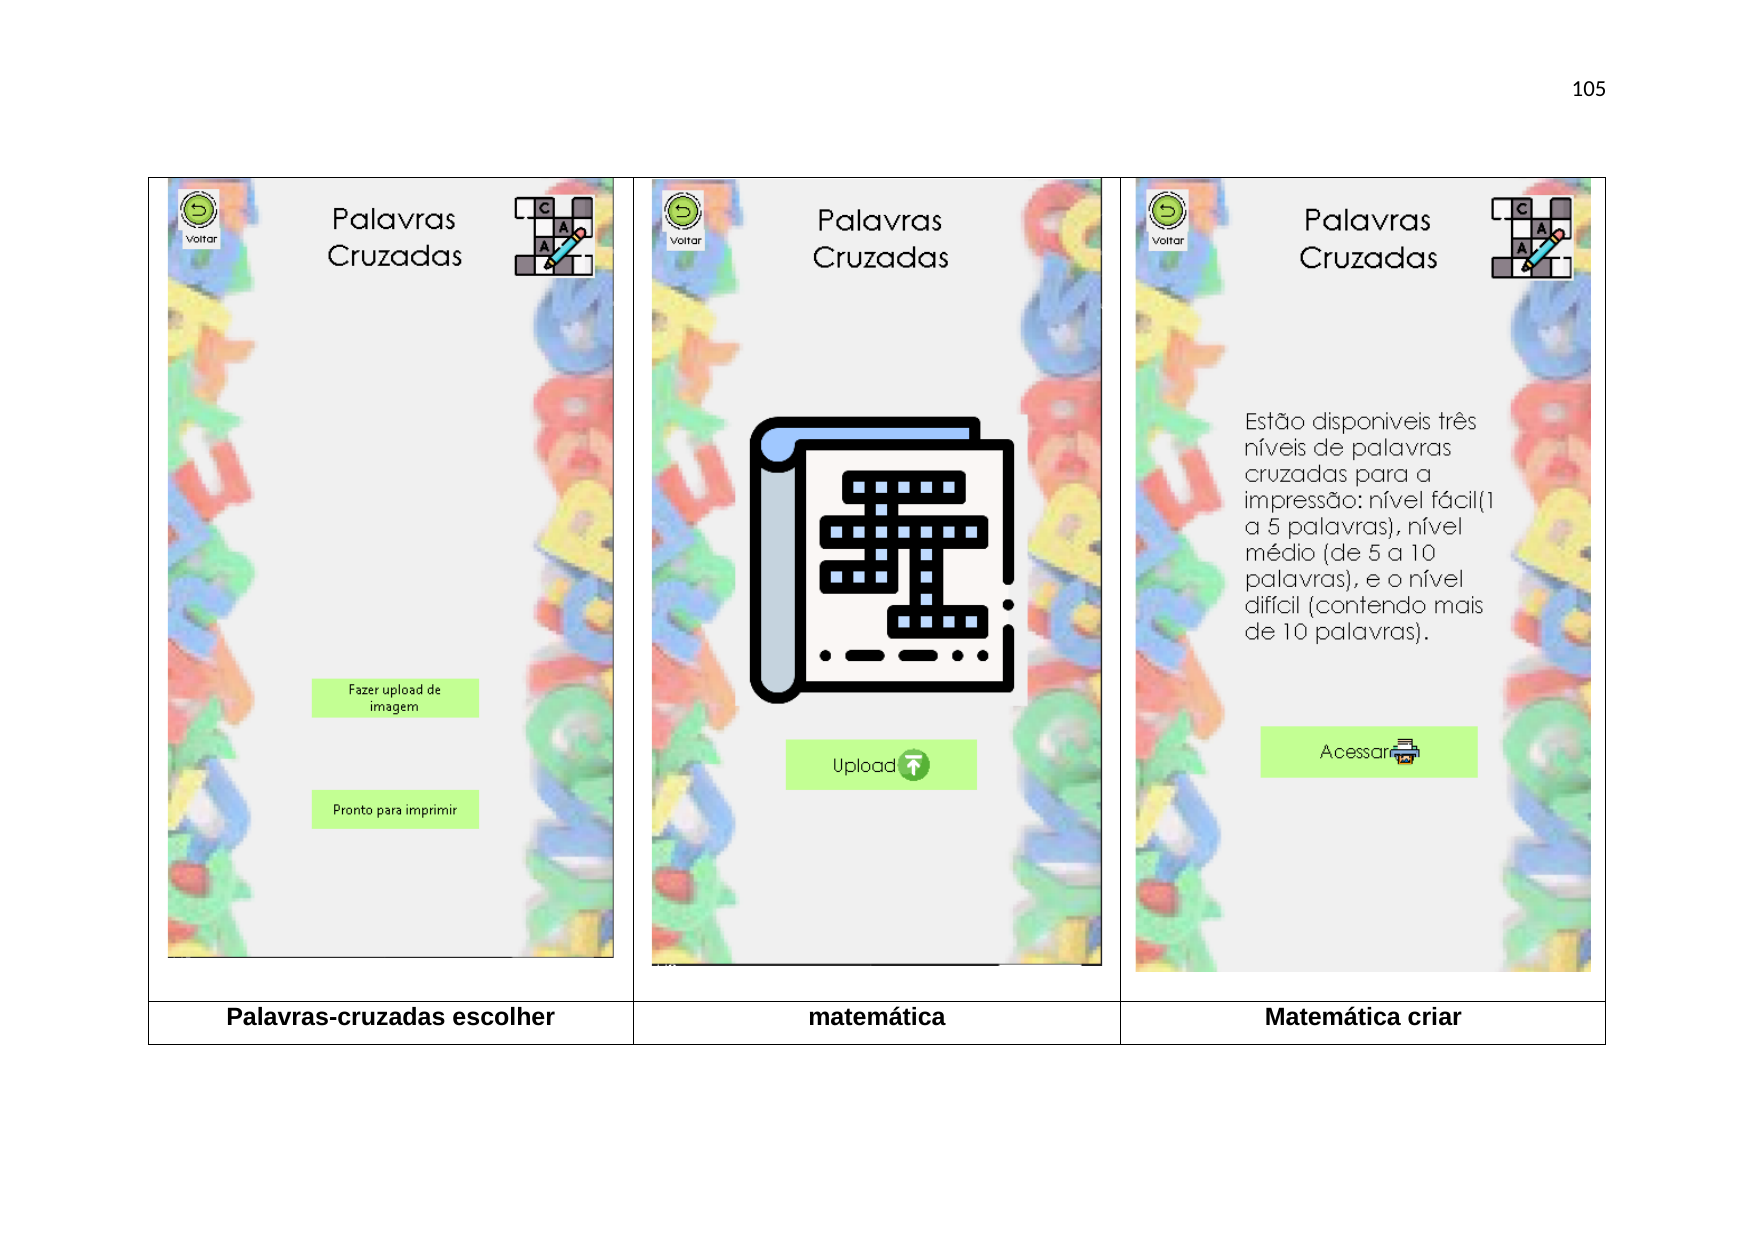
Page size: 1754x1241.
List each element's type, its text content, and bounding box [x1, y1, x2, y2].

table_cell matemática [634, 1002, 1120, 1044]
table_cell Matemática criar [1121, 1002, 1605, 1044]
picture [651, 178, 1103, 966]
picture [1135, 178, 1591, 972]
table_cell [634, 178, 1120, 1001]
table_cell [149, 178, 633, 1001]
table_cell [1121, 178, 1605, 1001]
picture [167, 178, 614, 958]
table_cell Palavras-cruzadas escolher [149, 1002, 633, 1044]
